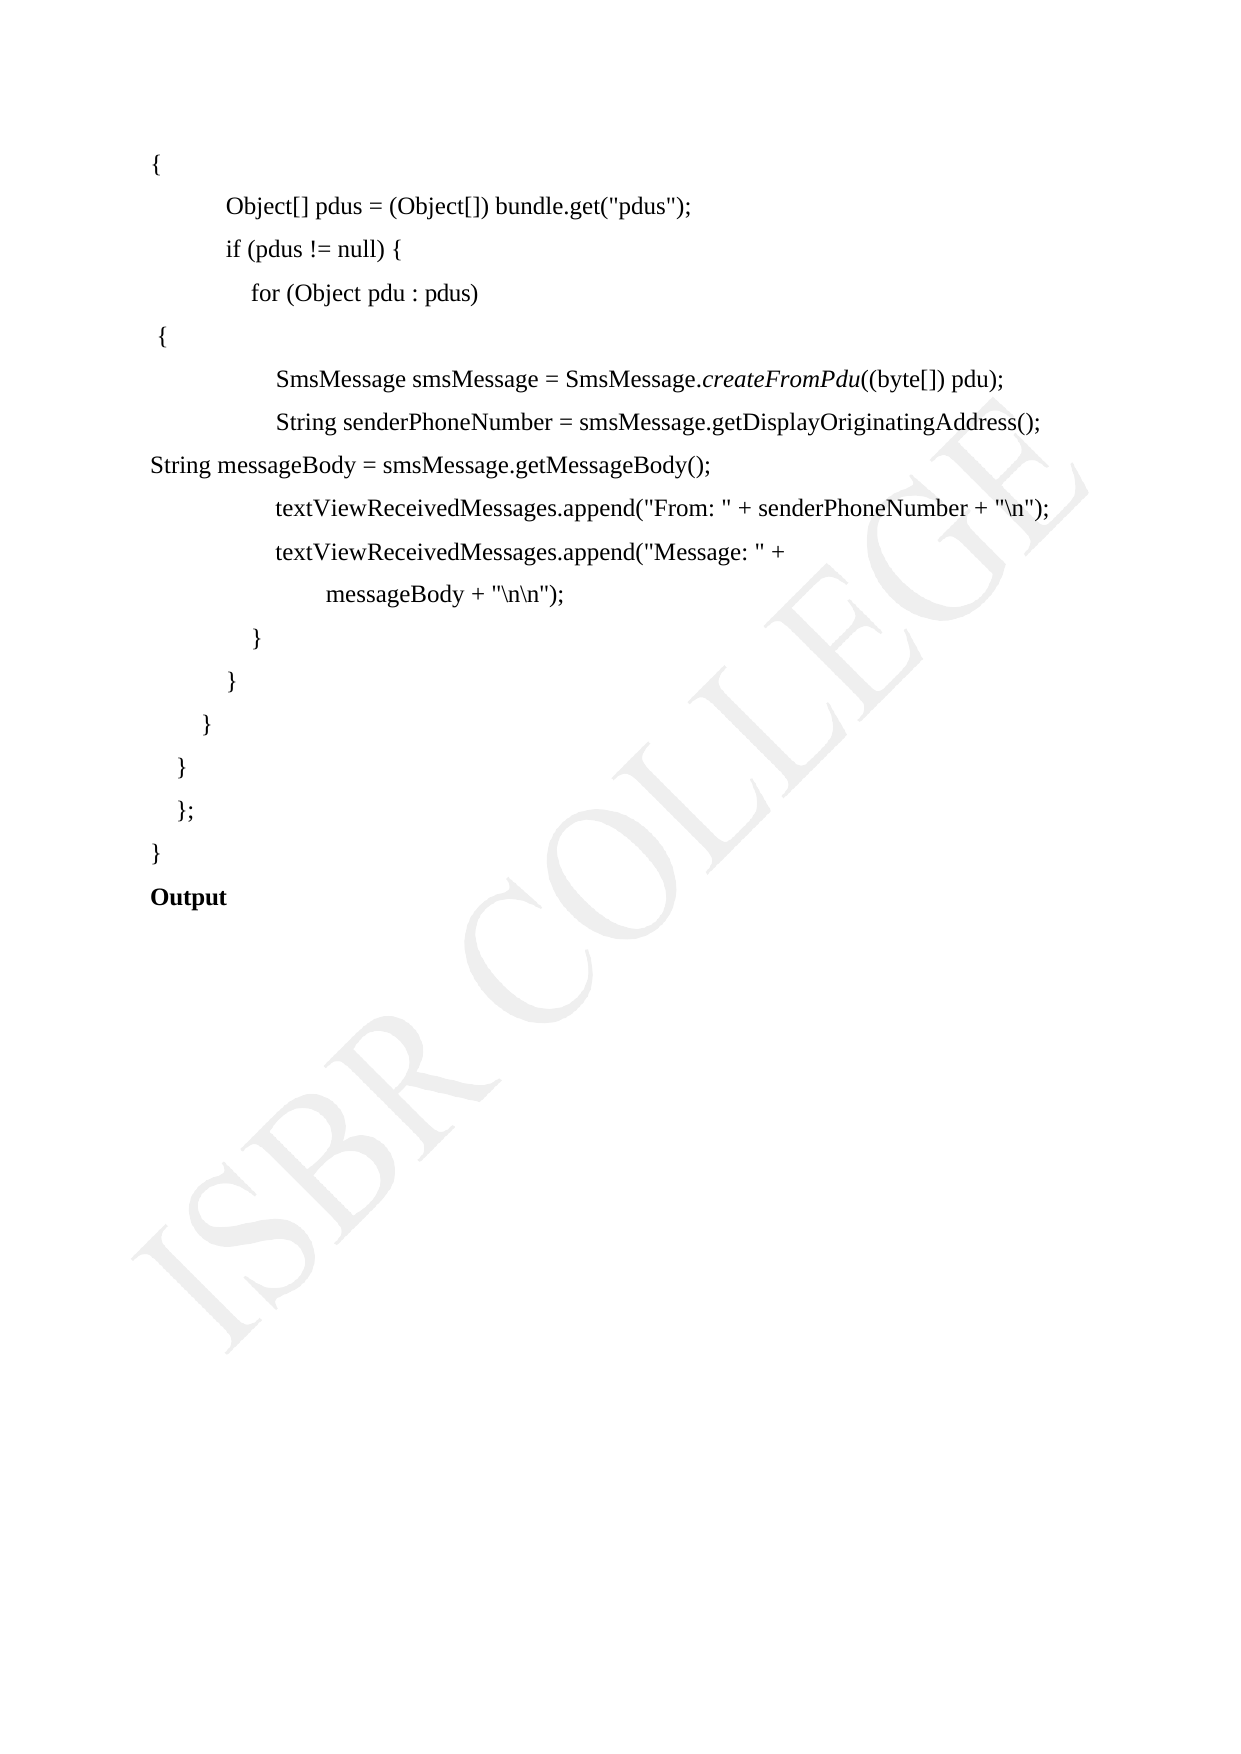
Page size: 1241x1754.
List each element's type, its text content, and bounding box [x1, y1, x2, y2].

text { [156, 321, 1105, 349]
text String messageBody = smsMessage.getMessageBody(); textViewReceivedMessages.append("From: " + senderPhoneNumber + "\n"); textViewReceivedMessages.append("Message: " + [150, 450, 1105, 565]
text } [226, 666, 1105, 695]
text Output [150, 882, 1105, 911]
text } [176, 752, 1105, 781]
text } [251, 623, 1105, 652]
text SmsMessage smsMessage = SmsMessage.createFromPdu((byte[]) pdu); String senderPhoneNumber = smsMessage.getDisplayOriginatingAddress(); [276, 364, 1061, 436]
text }; [176, 796, 1105, 824]
text for (Object pdu : pdus) [251, 278, 1105, 307]
text } [150, 838, 1105, 867]
picture [130, 396, 1089, 1355]
text Object[] pdus = (Object[]) bundle.get("pdus"); if (pdus != null) { [226, 191, 699, 263]
text messageBody + "\n\n"); [326, 580, 1105, 608]
text } [201, 709, 1105, 738]
